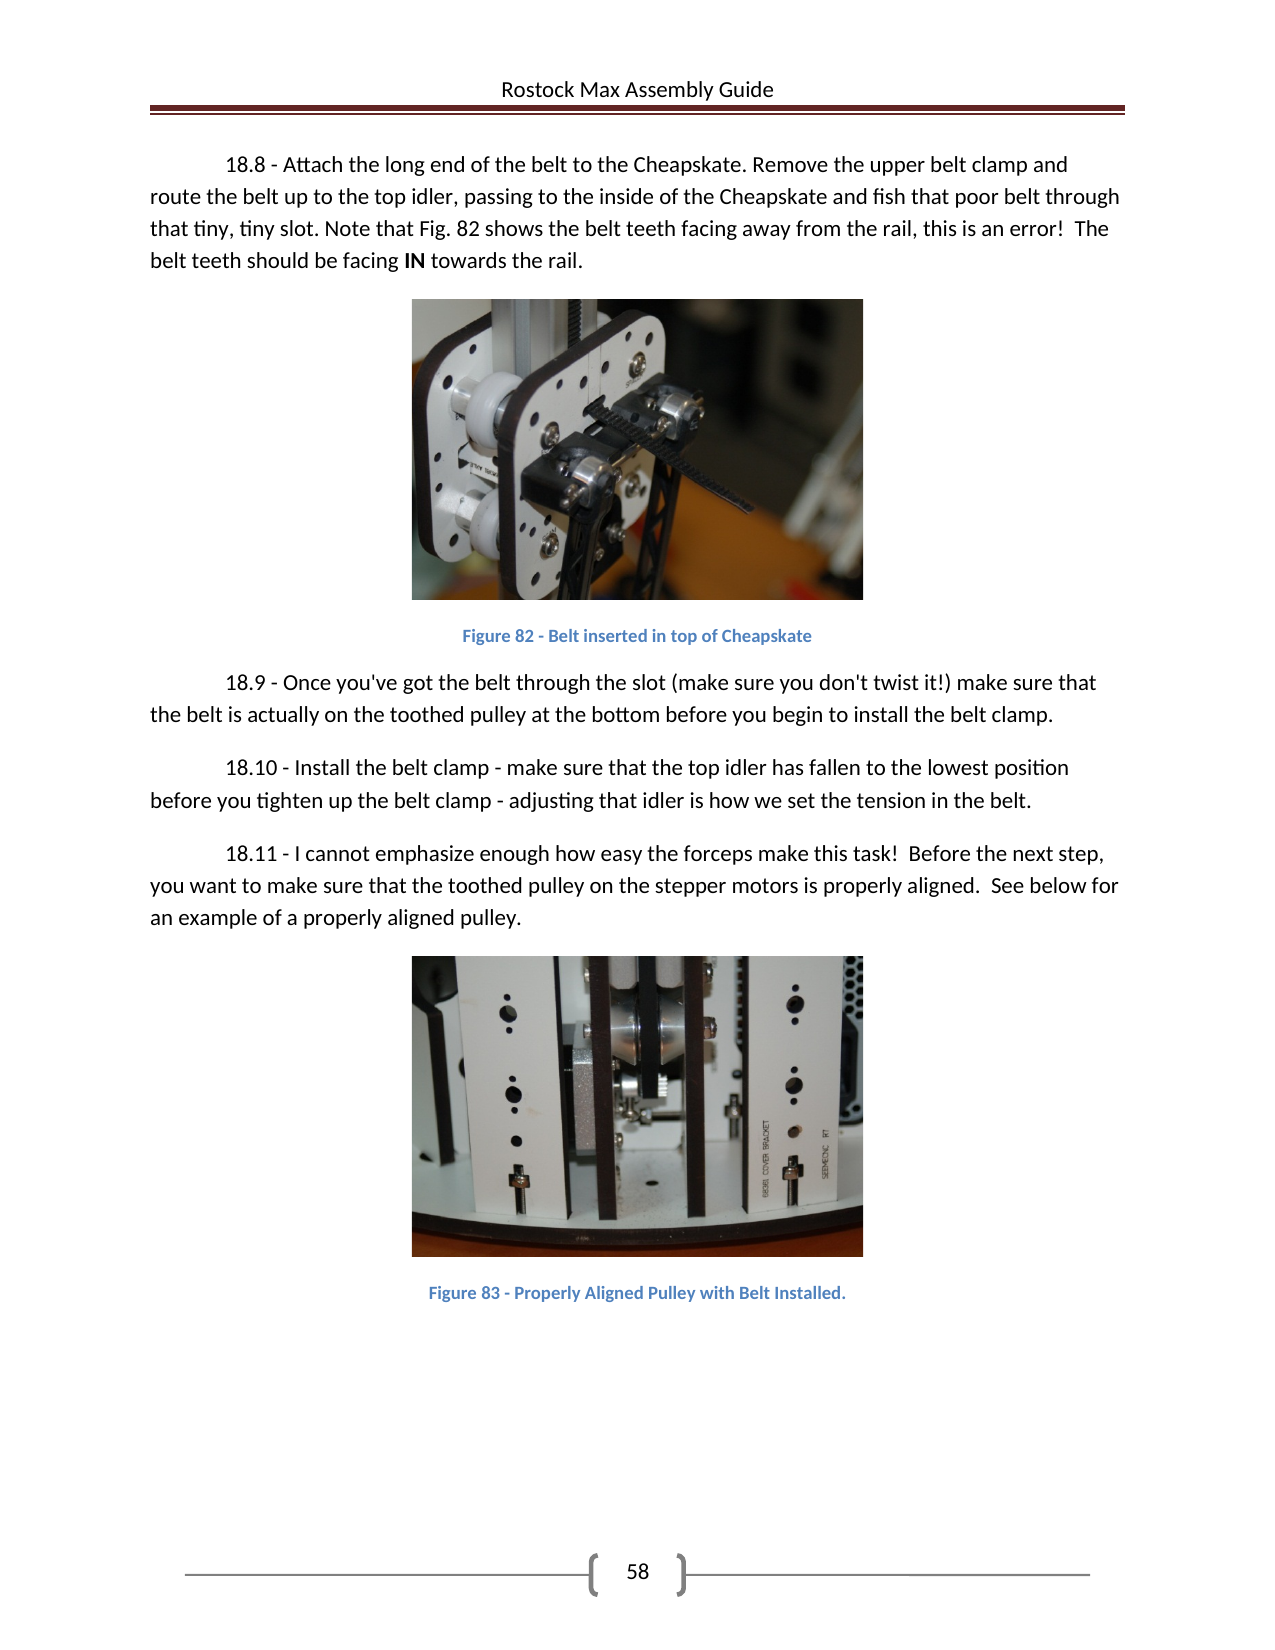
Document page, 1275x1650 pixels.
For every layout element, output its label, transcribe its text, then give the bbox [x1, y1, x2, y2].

picture [411, 956, 864, 1257]
text 18.11 - I cannot emphasize enough how easy the forceps make this task! Before the next step, you want to make sure that the toothed pulley on the stepper motors is properly aligned. See below for an example of a properly aligned pulley. [150, 839, 1125, 931]
text 18.9 - Once you've got the belt through the slot (make sure you don't twist it!) make sure that the belt is actually on the toothed pulley at the bottom before you begin to install the belt clamp. [150, 668, 1125, 728]
text 18.8 - Attach the long end of the belt to the Cheapskate. Remove the upper belt clamp and route the belt up to the top idler, passing to the inside of the Cheapskate and fish that poor belt through that tiny, tiny slot. Note that Fig. 82 shows the belt teeth facing away from the rail, this is an error! The belt teeth should be facing IN towards the rail. [150, 150, 1125, 274]
text 18.10 - Install the belt clamp - make sure that the top idler has fallen to the lowest position before you tighten up the belt clamp - adjusting that idler is how we set the tension in the belt. [150, 753, 1125, 814]
picture [411, 299, 864, 600]
